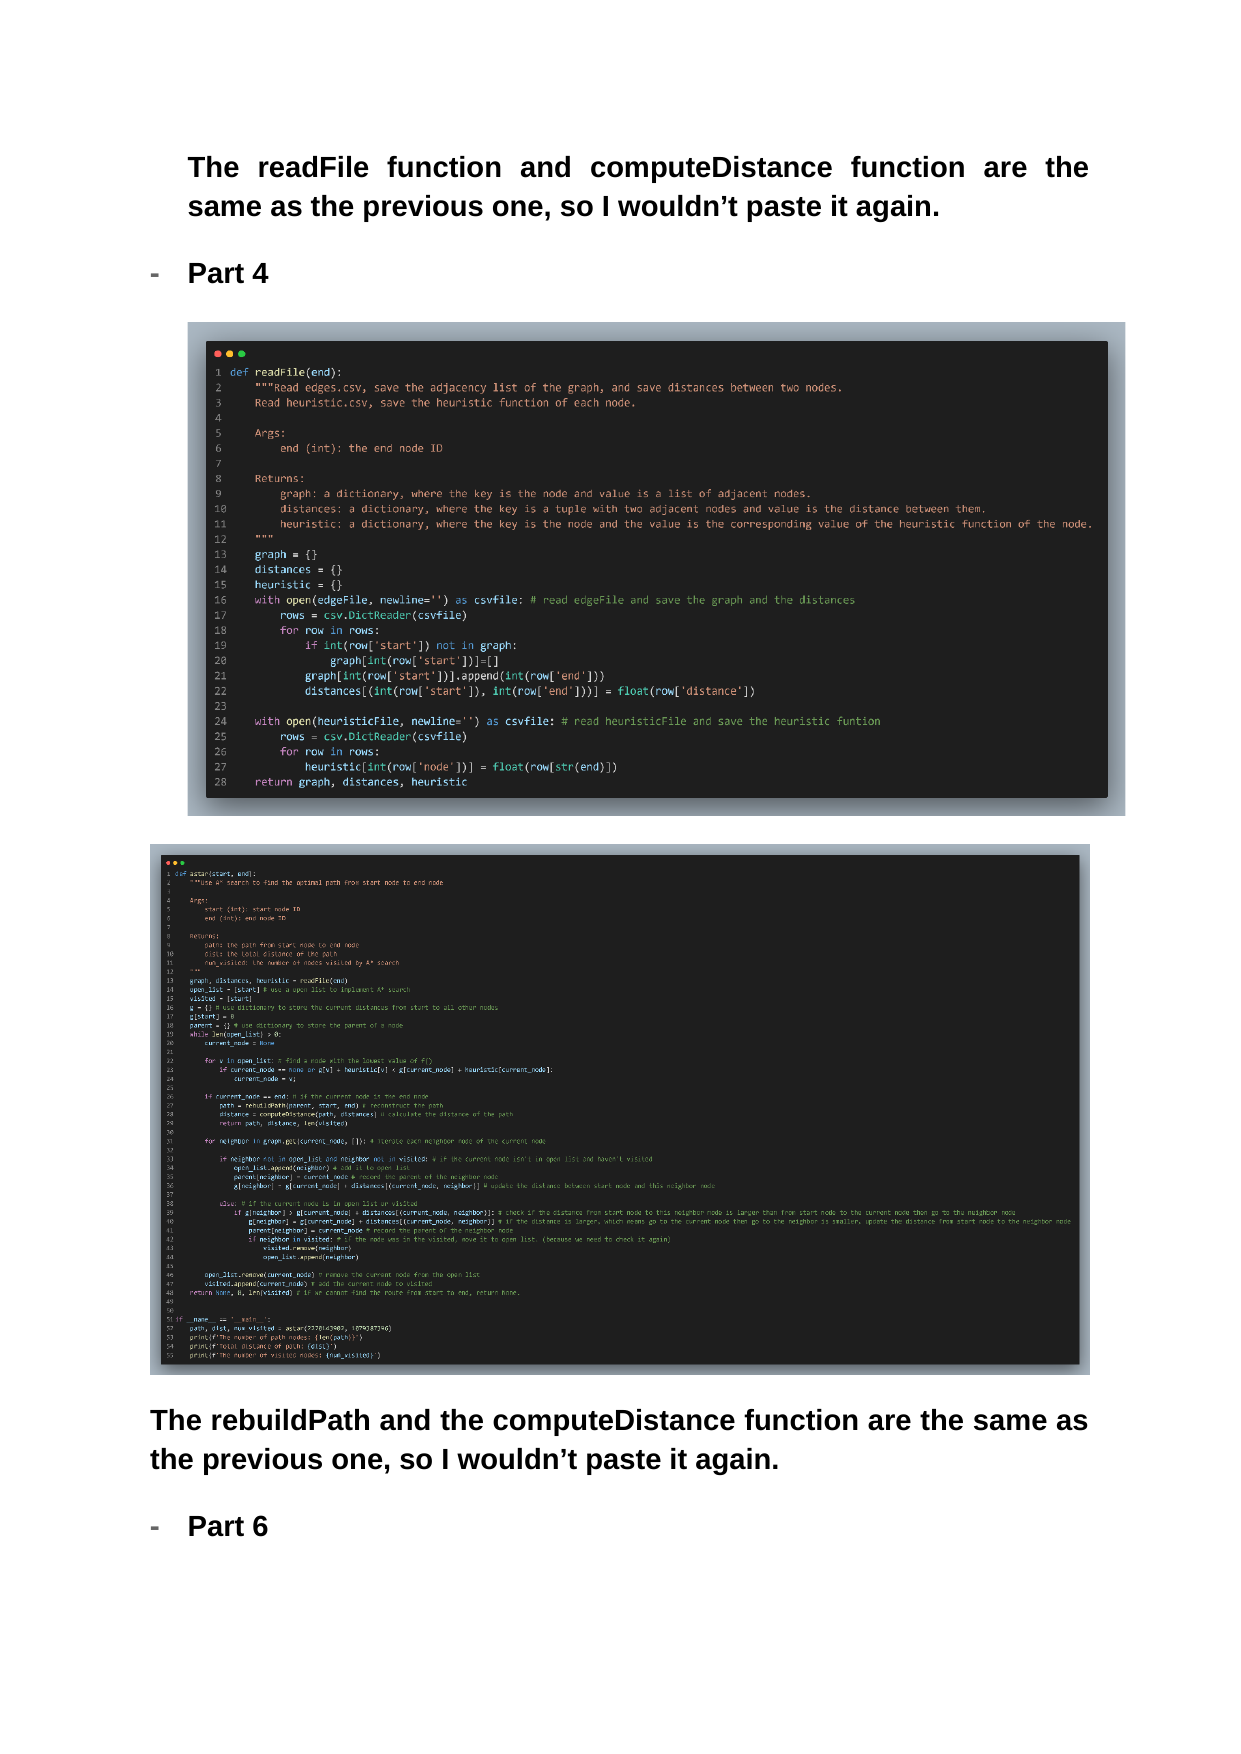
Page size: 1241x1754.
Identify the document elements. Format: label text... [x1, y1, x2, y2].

text The rebuildPath and the computeDistance function are the same as the previous one, so I wouldn’t paste it again. [150, 1403, 1090, 1475]
list Part 4 [150, 252, 1090, 292]
list The readFile function and computeDistance function are the same as the previous one, so I wouldn’t paste it again. [187, 150, 1090, 222]
picture [150, 844, 1090, 1375]
list Part 6 [150, 1505, 1090, 1545]
picture [187, 322, 1126, 816]
